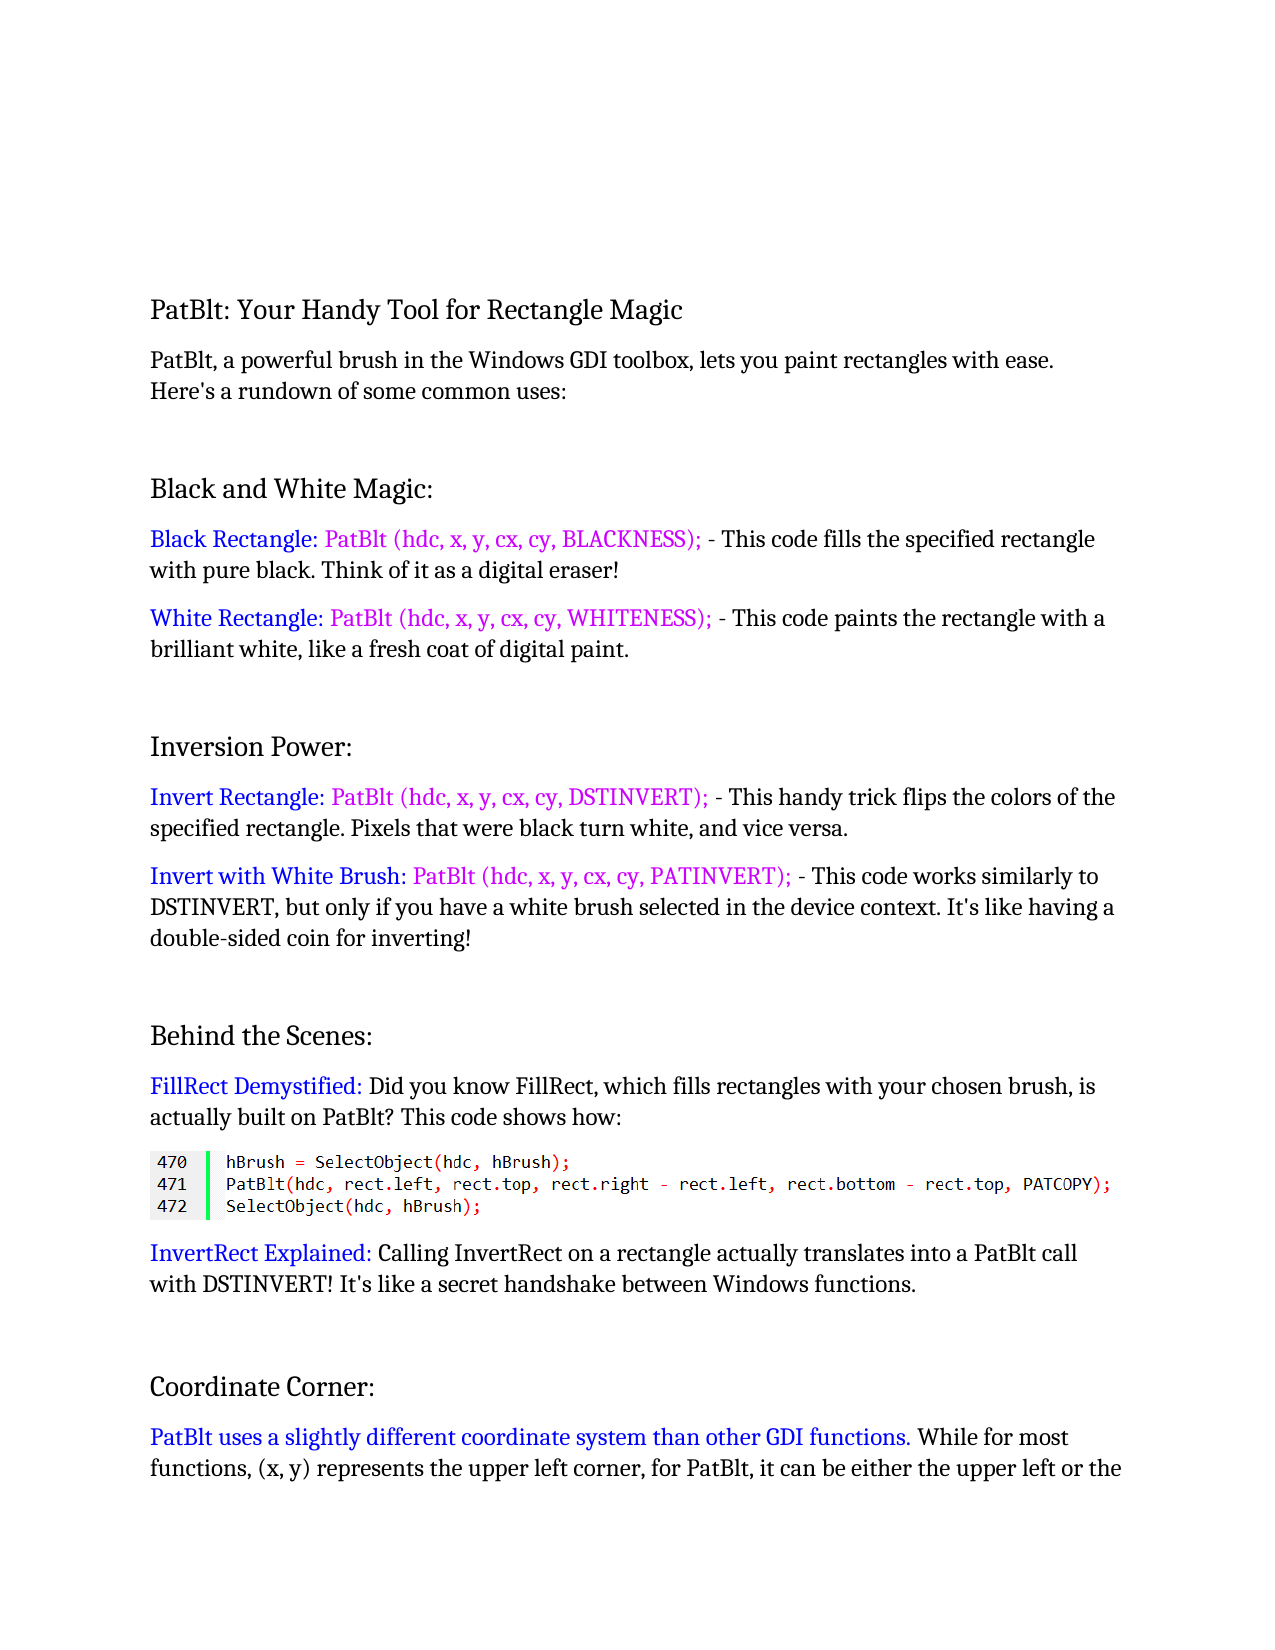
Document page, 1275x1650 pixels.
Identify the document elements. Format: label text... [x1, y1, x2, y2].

text FillRect Demystified: Did you know FillRect, which fills rectangles with your chosen brush, is actually built on PatBlt? This code shows how: [150, 1072, 1125, 1132]
text PatBlt, a powerful brush in the Windows GDI toolbox, lets you paint rectangles with ease. Here's a rundown of some common uses: [150, 346, 1125, 406]
text Invert with White Brush: PatBlt (hdc, x, y, cx, cy, PATINVERT); - This code works similarly to DSTINVERT, but only if you have a white brush selected in the device context. It's like having a double-sided coin for inverting! [150, 862, 1125, 953]
text Invert Rectangle: PatBlt (hdc, x, y, cx, cy, DSTINVERT); - This handy trick flips the colors of the specified rectangle. Pixels that were black turn white, and vice versa. [150, 783, 1125, 843]
text Inversion Power: [150, 730, 1125, 764]
text Black Rectangle: PatBlt (hdc, x, y, cx, cy, BLACKNESS); - This code fills the specified rectangle with pure black. Think of it as a digital eraser! [150, 525, 1125, 585]
text Coordinate Corner: [150, 1370, 1125, 1404]
picture [150, 1151, 1125, 1220]
text PatBlt: Your Handy Tool for Rectangle Magic [150, 293, 1125, 327]
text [150, 1423, 1125, 1483]
text InvertRect Explained: Calling InvertRect on a rectangle actually translates into a PatBlt call with DSTINVERT! It's like a secret handshake between Windows functions. [150, 1239, 1125, 1298]
text Behind the Scenes: [150, 1019, 1125, 1053]
text Black and White Magic: [150, 472, 1125, 506]
text White Rectangle: PatBlt (hdc, x, y, cx, cy, WHITENESS); - This code paints the rectangle with a brilliant white, like a fresh coat of digital paint. [150, 604, 1125, 664]
